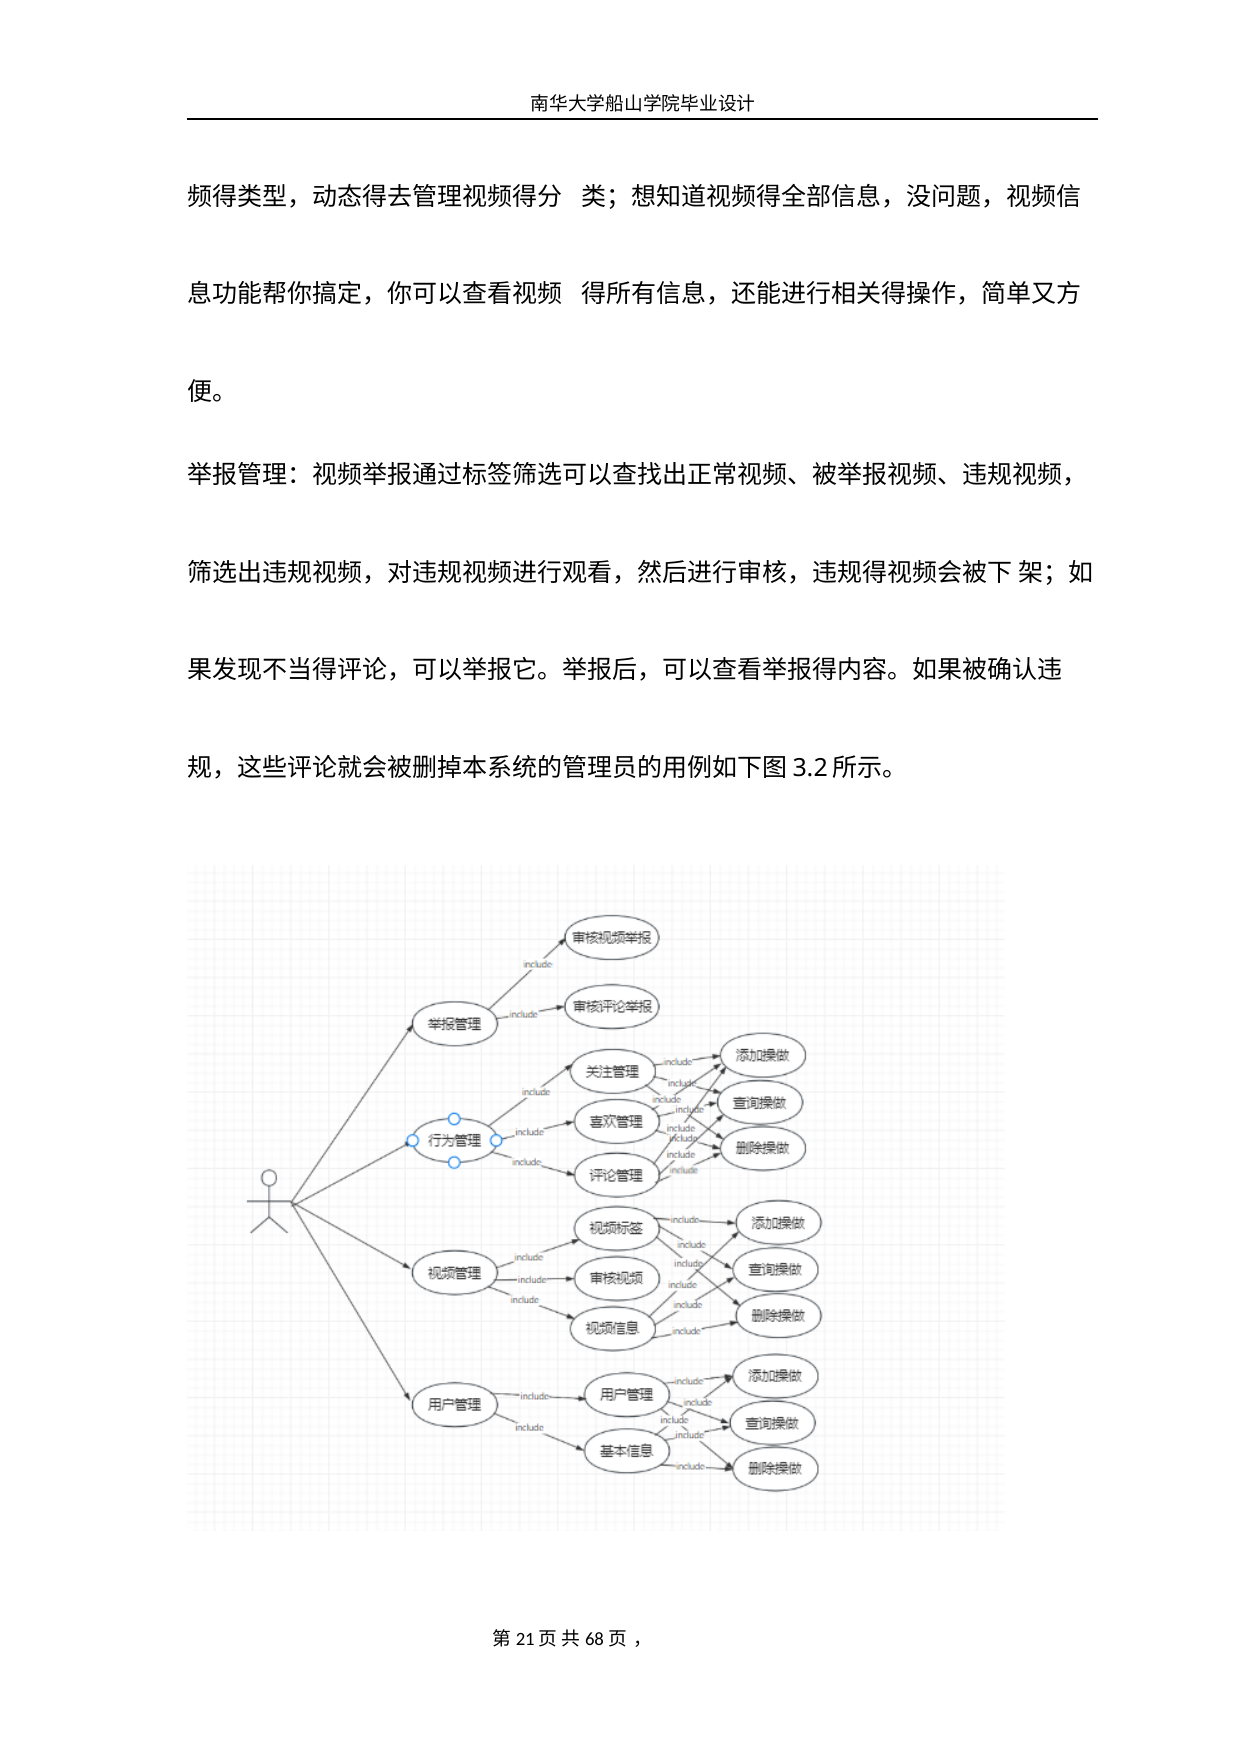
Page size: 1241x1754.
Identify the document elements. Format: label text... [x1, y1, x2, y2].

picture [187, 865, 1005, 1531]
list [187, 162, 1098, 422]
list 举报管理：视频举报通过标签筛选可以查找出正常视频、被举报视频、违规视频，筛选出违规视频，对违规视频进行观看，然后进行审核，违规得视频会被下 架；如果发现不当得评论，可以举报它。举报后，可以查看举报得内容。如果被确认违规，这些评论就会被删掉本系统的管理员的用例如下图3.2所示。 [187, 440, 1098, 798]
